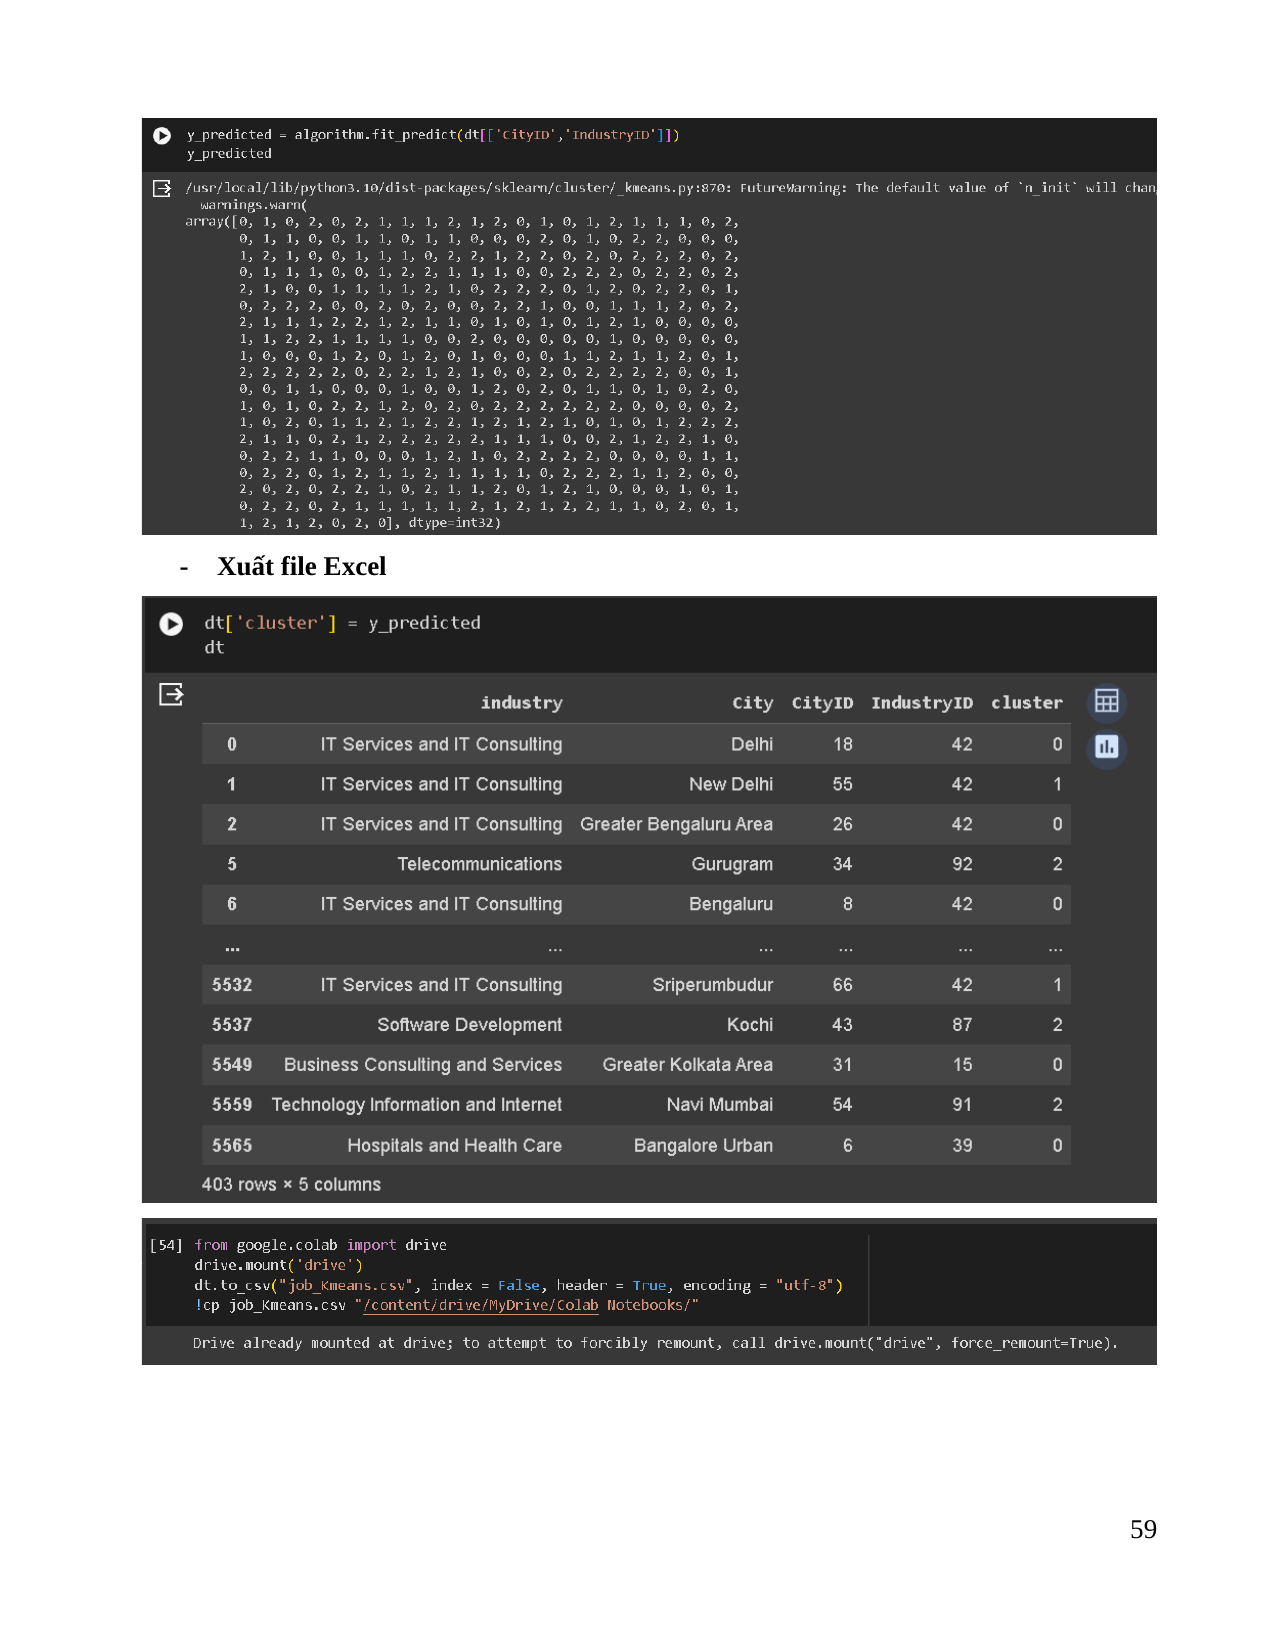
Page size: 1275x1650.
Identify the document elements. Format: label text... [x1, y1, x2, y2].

picture [141, 118, 1157, 535]
picture [141, 1218, 1157, 1365]
picture [141, 596, 1157, 1203]
list Xuất file Excel [179, 550, 1157, 581]
